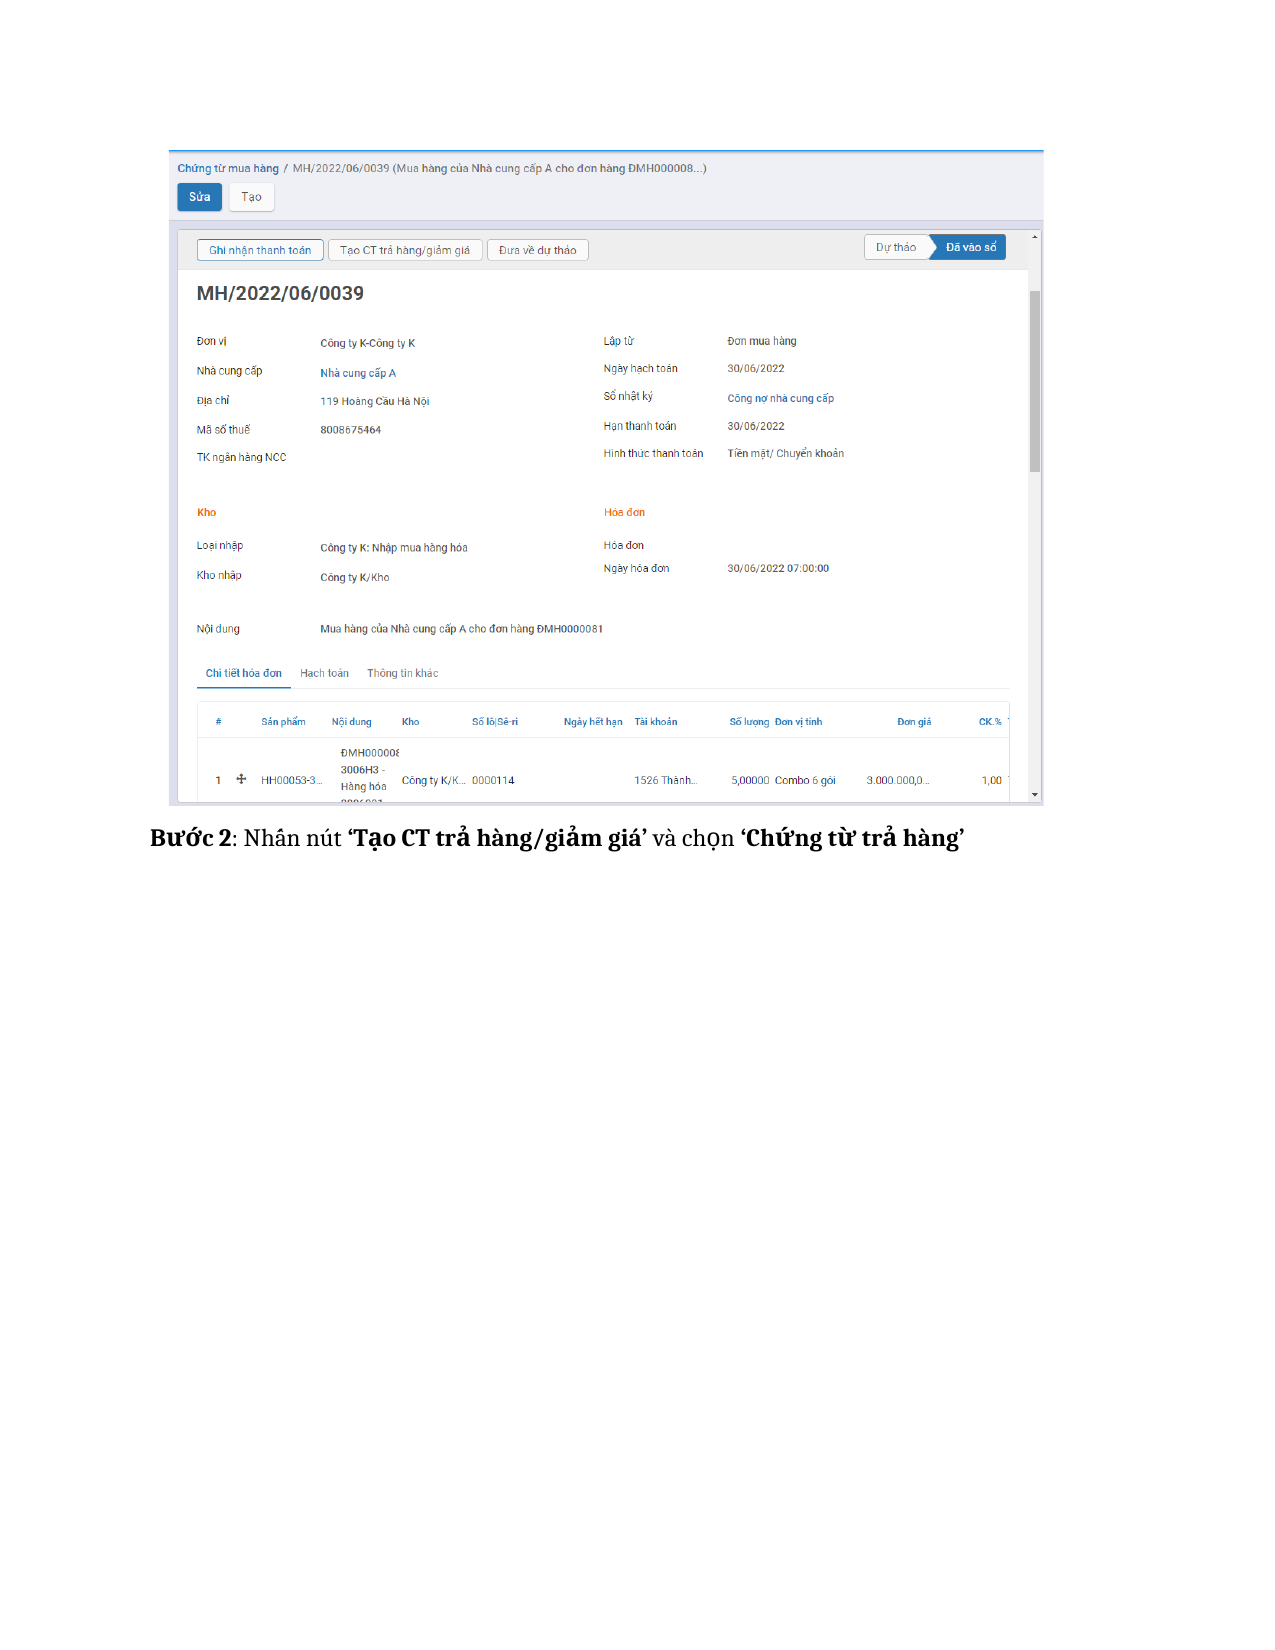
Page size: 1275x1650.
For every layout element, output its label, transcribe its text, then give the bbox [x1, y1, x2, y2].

picture [168, 150, 1044, 806]
text Bước 2: Nhấn nút ‘Tạo CT trả hàng/giảm giá’ và chọn ‘Chứng từ trả hàng’ [150, 824, 1125, 853]
